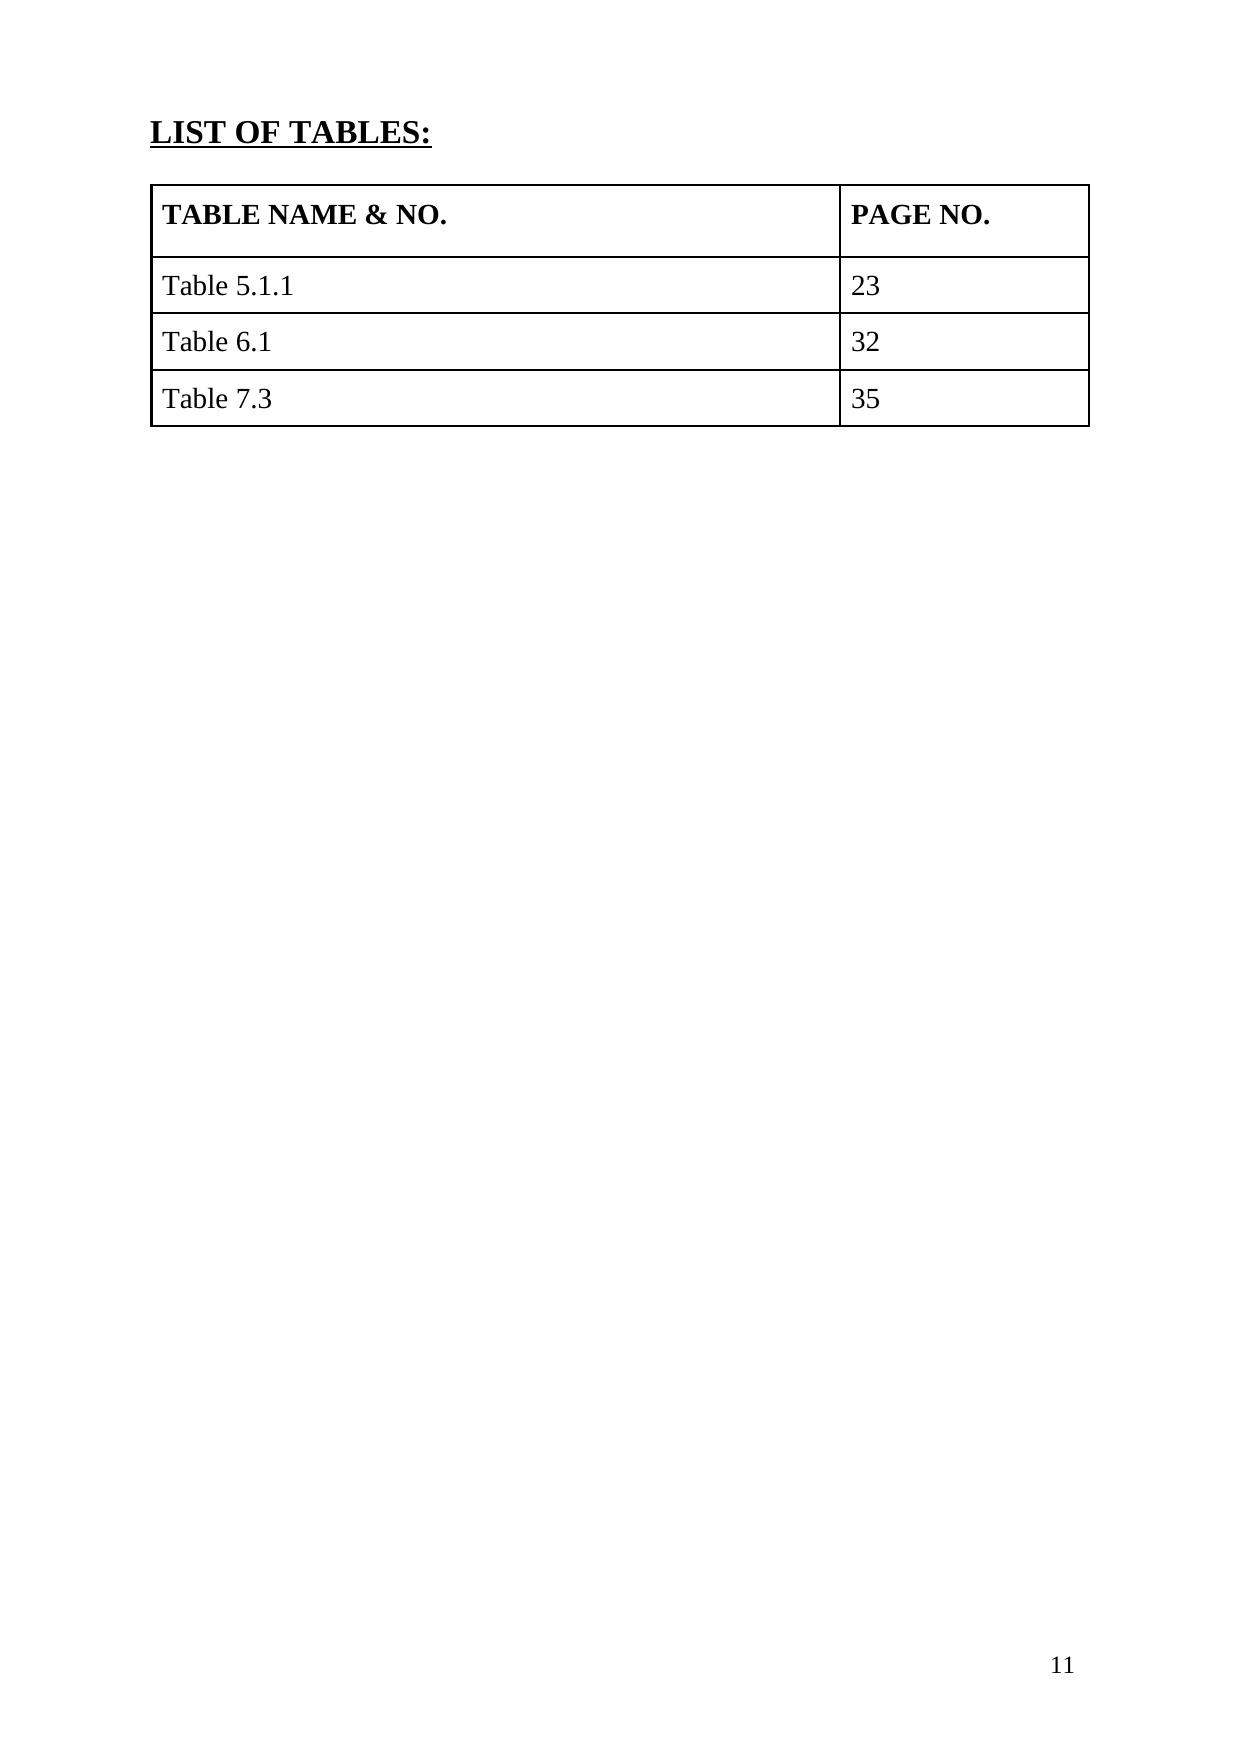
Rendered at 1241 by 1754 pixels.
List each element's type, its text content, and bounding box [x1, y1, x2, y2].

table_cell 23 [841, 258, 1088, 312]
text LIST OF TABLES: [150, 112, 1090, 151]
table_header PAGE NO. [841, 186, 1088, 256]
table_cell 35 [841, 371, 1088, 425]
table_cell 32 [841, 314, 1088, 368]
table_header TABLE NAME & NO. [153, 186, 839, 256]
table_cell Table 6.1 [153, 314, 839, 368]
table_cell Table 5.1.1 [153, 258, 839, 312]
table_cell Table 7.3 [153, 371, 839, 425]
